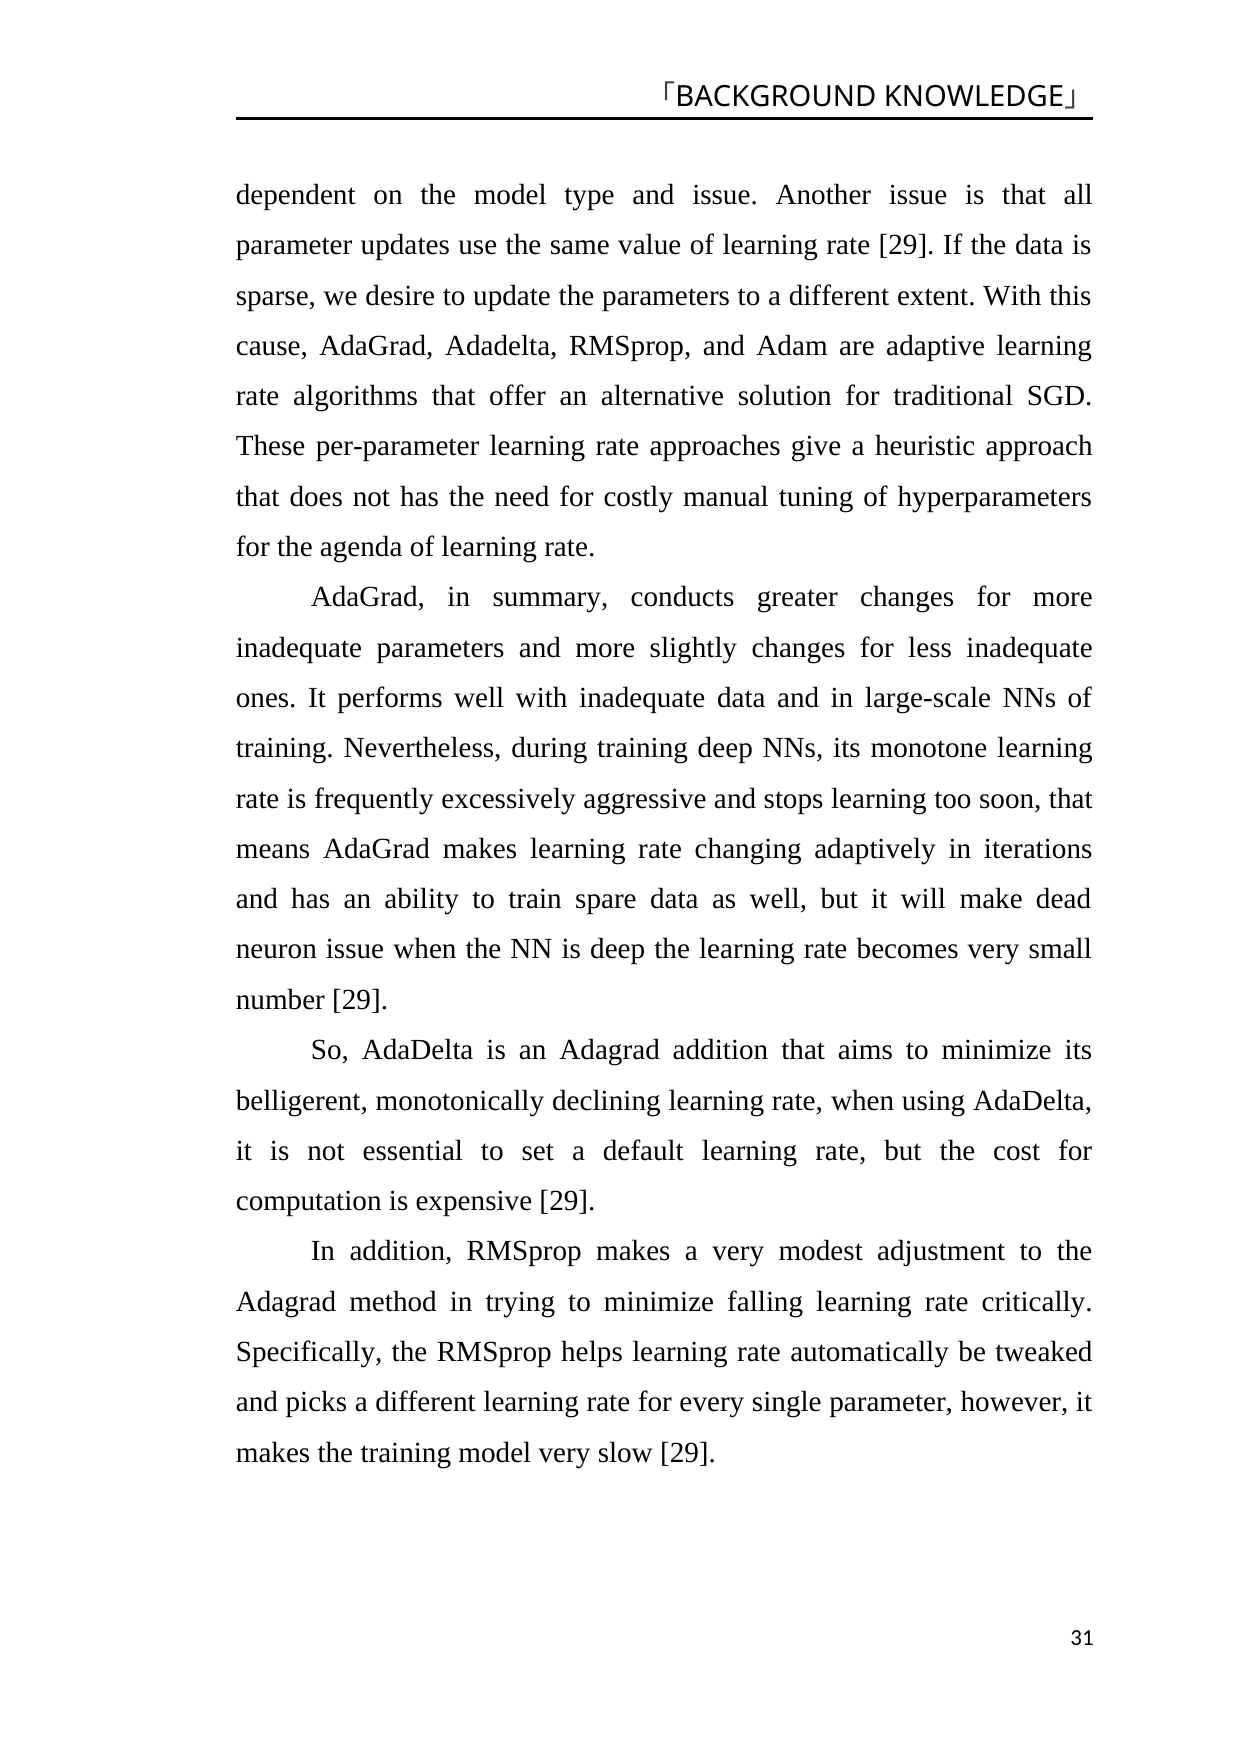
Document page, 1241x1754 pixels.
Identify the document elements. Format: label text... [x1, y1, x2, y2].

text AdaGrad, in summary, conducts greater changes for more inadequate parameters and more slightly changes for less inadequate ones. It performs well with inadequate data and in large-scale NNs of training. Nevertheless, during training deep NNs, its monotone learning rate is frequently excessively aggressive and stops learning too soon, that means AdaGrad makes learning rate changing adaptively in iterations and has an ability to train spare data as well, but it will make dead neuron issue when the NN is deep the learning rate becomes very small number [29]. [236, 579, 1093, 1016]
text In addition, RMSprop makes a very modest adjustment to the Adagrad method in trying to minimize falling learning rate critically. Specifically, the RMSprop helps learning rate automatically be tweaked and picks a different learning rate for every single parameter, however, it makes the training model very slow [29]. [236, 1233, 1093, 1468]
text So, AdaDelta is an Adagrad addition that aims to minimize its belligerent, monotonically declining learning rate, when using AdaDelta, it is not essential to set a default learning rate, but the cost for computation is expensive [29]. [236, 1032, 1093, 1217]
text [236, 177, 1093, 563]
